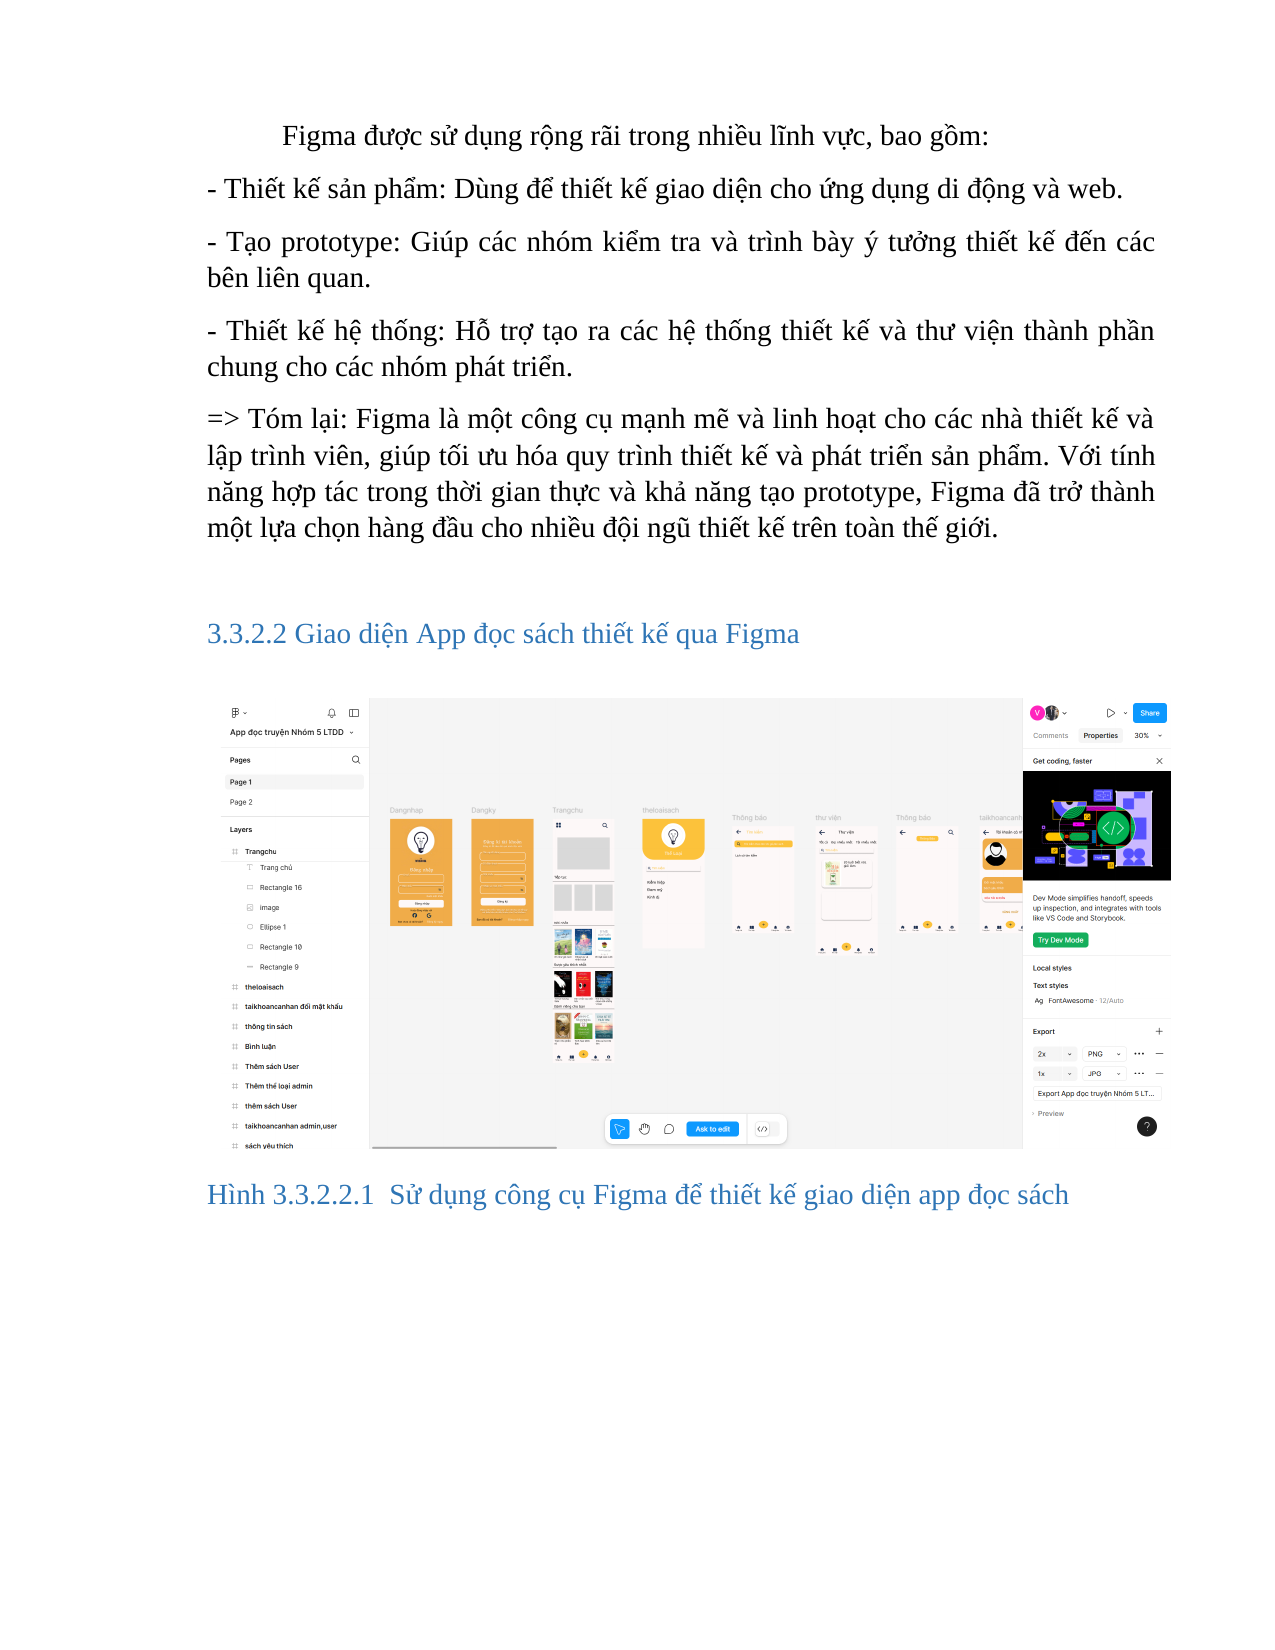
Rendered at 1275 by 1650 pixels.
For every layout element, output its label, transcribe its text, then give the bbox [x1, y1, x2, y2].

text - Thiết kế hệ thống: Hỗ trợ tạo ra các hệ thống thiết kế và thư viện thành phần chung cho các nhóm phát triển. [207, 313, 1157, 382]
text => Tóm lại: Figma là một công cụ mạnh mẽ và linh hoạt cho các nhà thiết kế và lập trình viên, giúp tối ưu hóa quy trình thiết kế và phát triển sản phẩm. Với tính năng hợp tác trong thời gian thực và khả năng tạo prototype, Figma đã trở thành một lựa chọn hàng đầu cho nhiều đội ngũ thiết kế trên toàn thế giới. [207, 402, 1157, 544]
text - Tạo prototype: Giúp các nhóm kiểm tra và trình bày ý tưởng thiết kế đến các bên liên quan. [207, 224, 1157, 293]
subtitle 3.3.2.2 Giao diện App đọc sách thiết kế qua Figma [207, 616, 1157, 649]
picture [220, 698, 1171, 1149]
text - Thiết kế sản phẩm: Dùng để thiết kế giao diện cho ứng dụng di động và web. [207, 171, 1157, 204]
text Figma được sử dụng rộng rãi trong nhiều lĩnh vực, bao gồm: [207, 118, 1157, 152]
